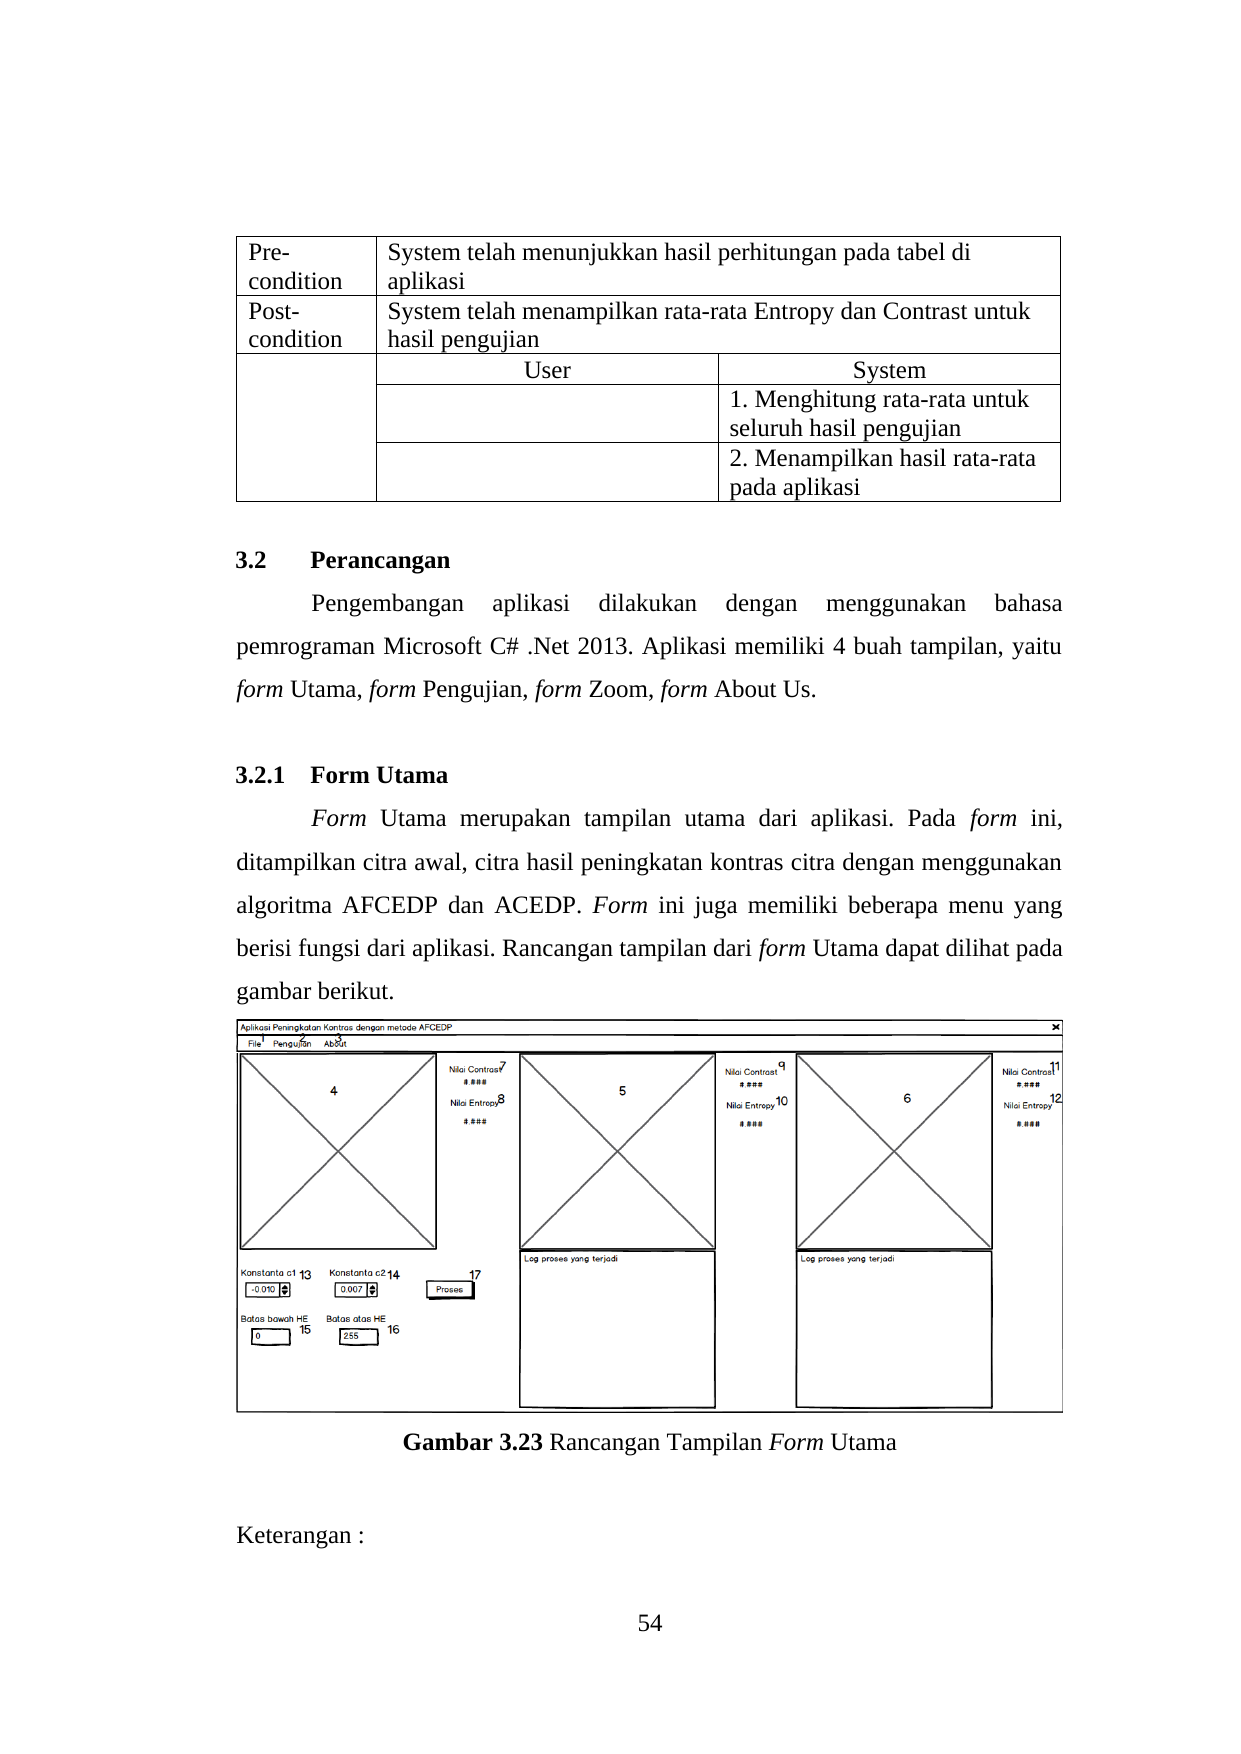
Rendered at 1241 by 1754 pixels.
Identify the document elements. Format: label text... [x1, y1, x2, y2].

text Form Utama merupakan tampilan utama dari aplikasi. Pada form ini, ditampilkan citra awal, citra hasil peningkatan kontras citra dengan menggunakan algoritma AFCEDP dan ACEDP. Form ini juga memiliki beberapa menu yang berisi fungsi dari aplikasi. Rancangan tampilan dari form Utama dapat dilihat pada gambar berikut. [236, 803, 1063, 1005]
table_cell Pre-condition [237, 237, 376, 295]
table_cell 2. Menampilkan hasil rata-rata pada aplikasi [719, 443, 1060, 501]
text Keterangan : [236, 1520, 1063, 1548]
table_cell User [377, 354, 718, 383]
table_cell [237, 354, 376, 501]
text Gambar 3.9 Rancangan Tampilan Form Utama [236, 1427, 1063, 1456]
text Pengembangan aplikasi dilakukan dengan menggunakan bahasa pemrograman Microsoft C# .Net 2013. Aplikasi memiliki 4 buah tampilan, yaitu form Utama, form Pengujian, form Zoom, form About Us. [236, 588, 1063, 703]
table_cell System telah menampilkan rata-rata Entropy dan Contrast untuk hasil pengujian [377, 296, 1060, 353]
picture [236, 1019, 1063, 1413]
table_cell 1. Menghitung rata-rata untuk seluruh hasil pengujian [719, 385, 1060, 442]
table_cell System telah menunjukkan hasil perhitungan pada tabel di aplikasi [377, 237, 1060, 295]
table_cell [377, 443, 718, 501]
subtitle Form Utama [235, 760, 1063, 789]
subtitle Perancangan [235, 545, 1063, 573]
table_cell System [719, 354, 1060, 383]
table_cell Post-condition [237, 296, 376, 353]
table_cell [377, 385, 718, 442]
